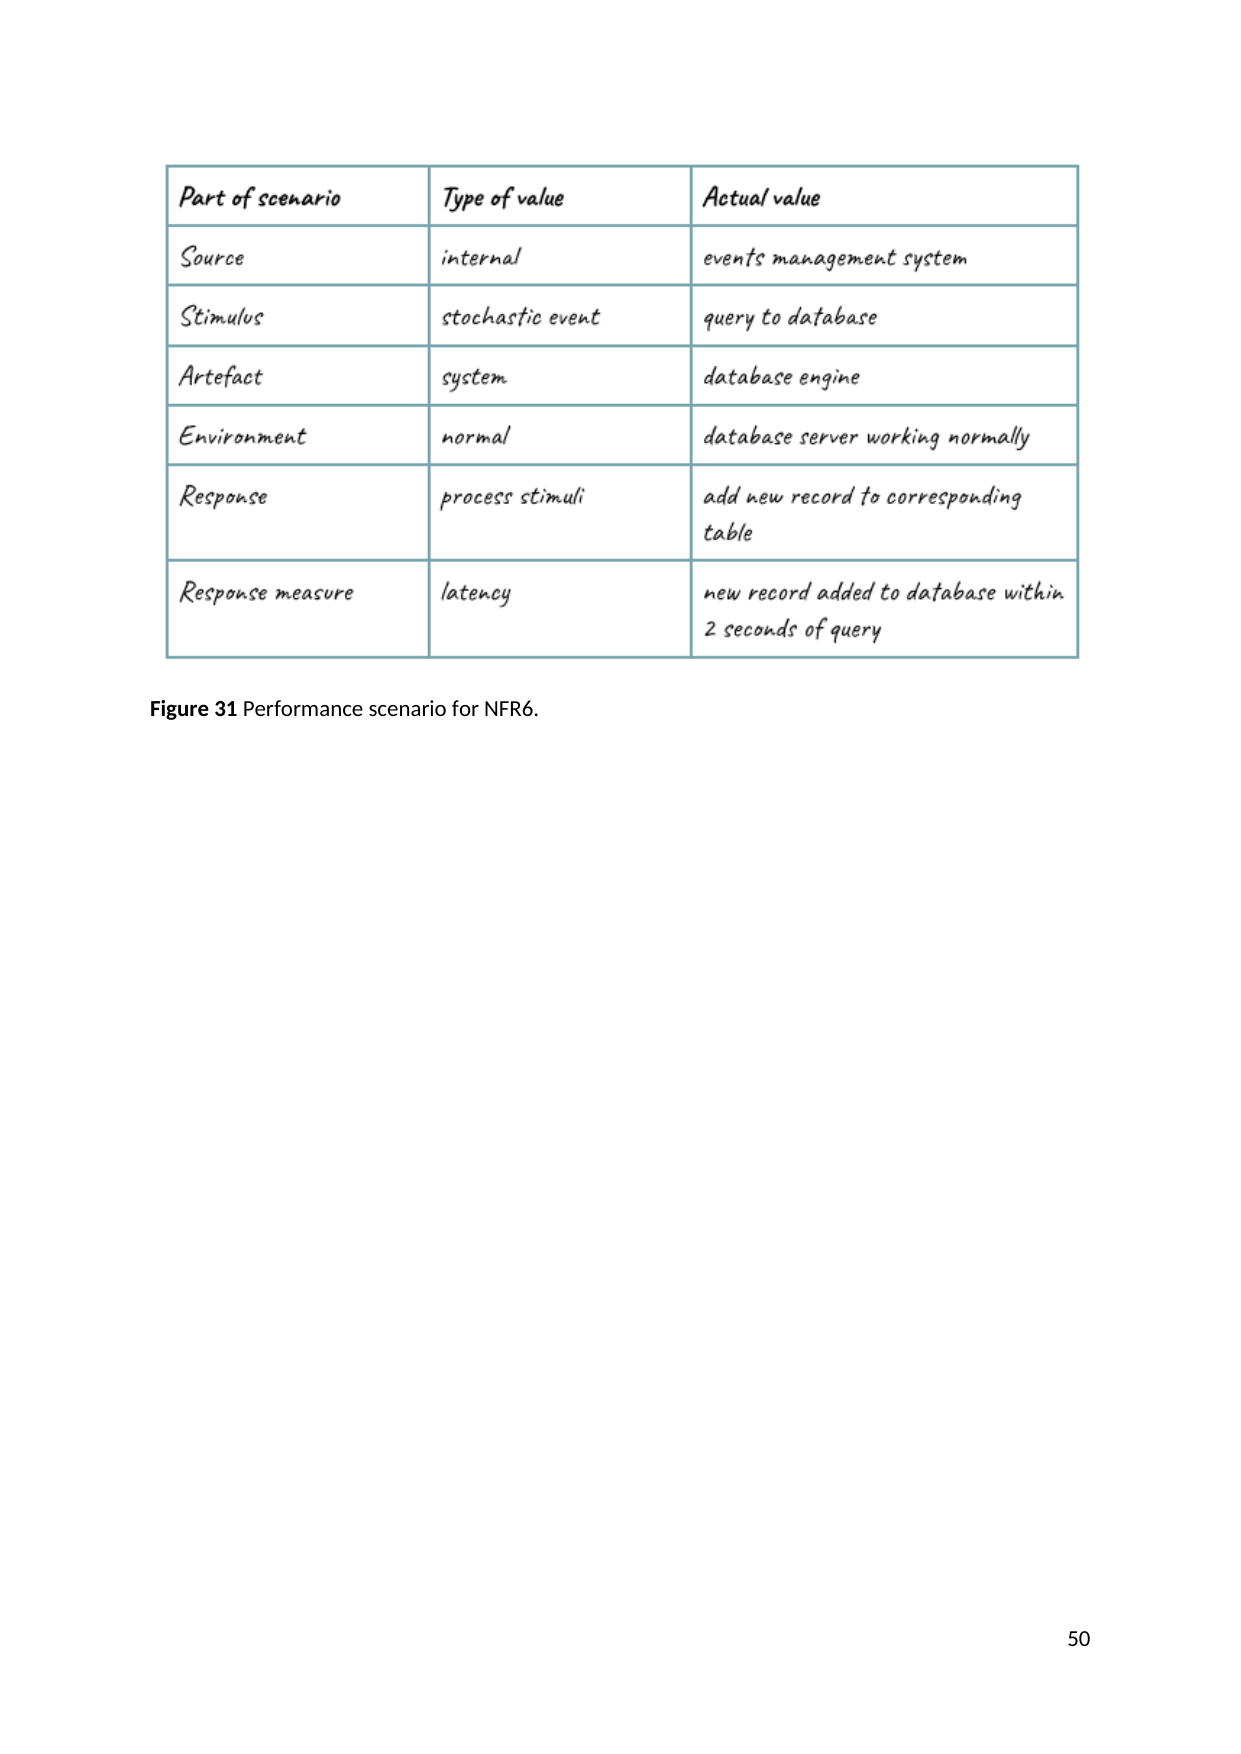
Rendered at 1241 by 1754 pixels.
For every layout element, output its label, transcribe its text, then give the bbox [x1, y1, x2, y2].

picture [150, 150, 1091, 675]
text Figure 31 Performance scenario for NFR6. [150, 694, 1090, 722]
